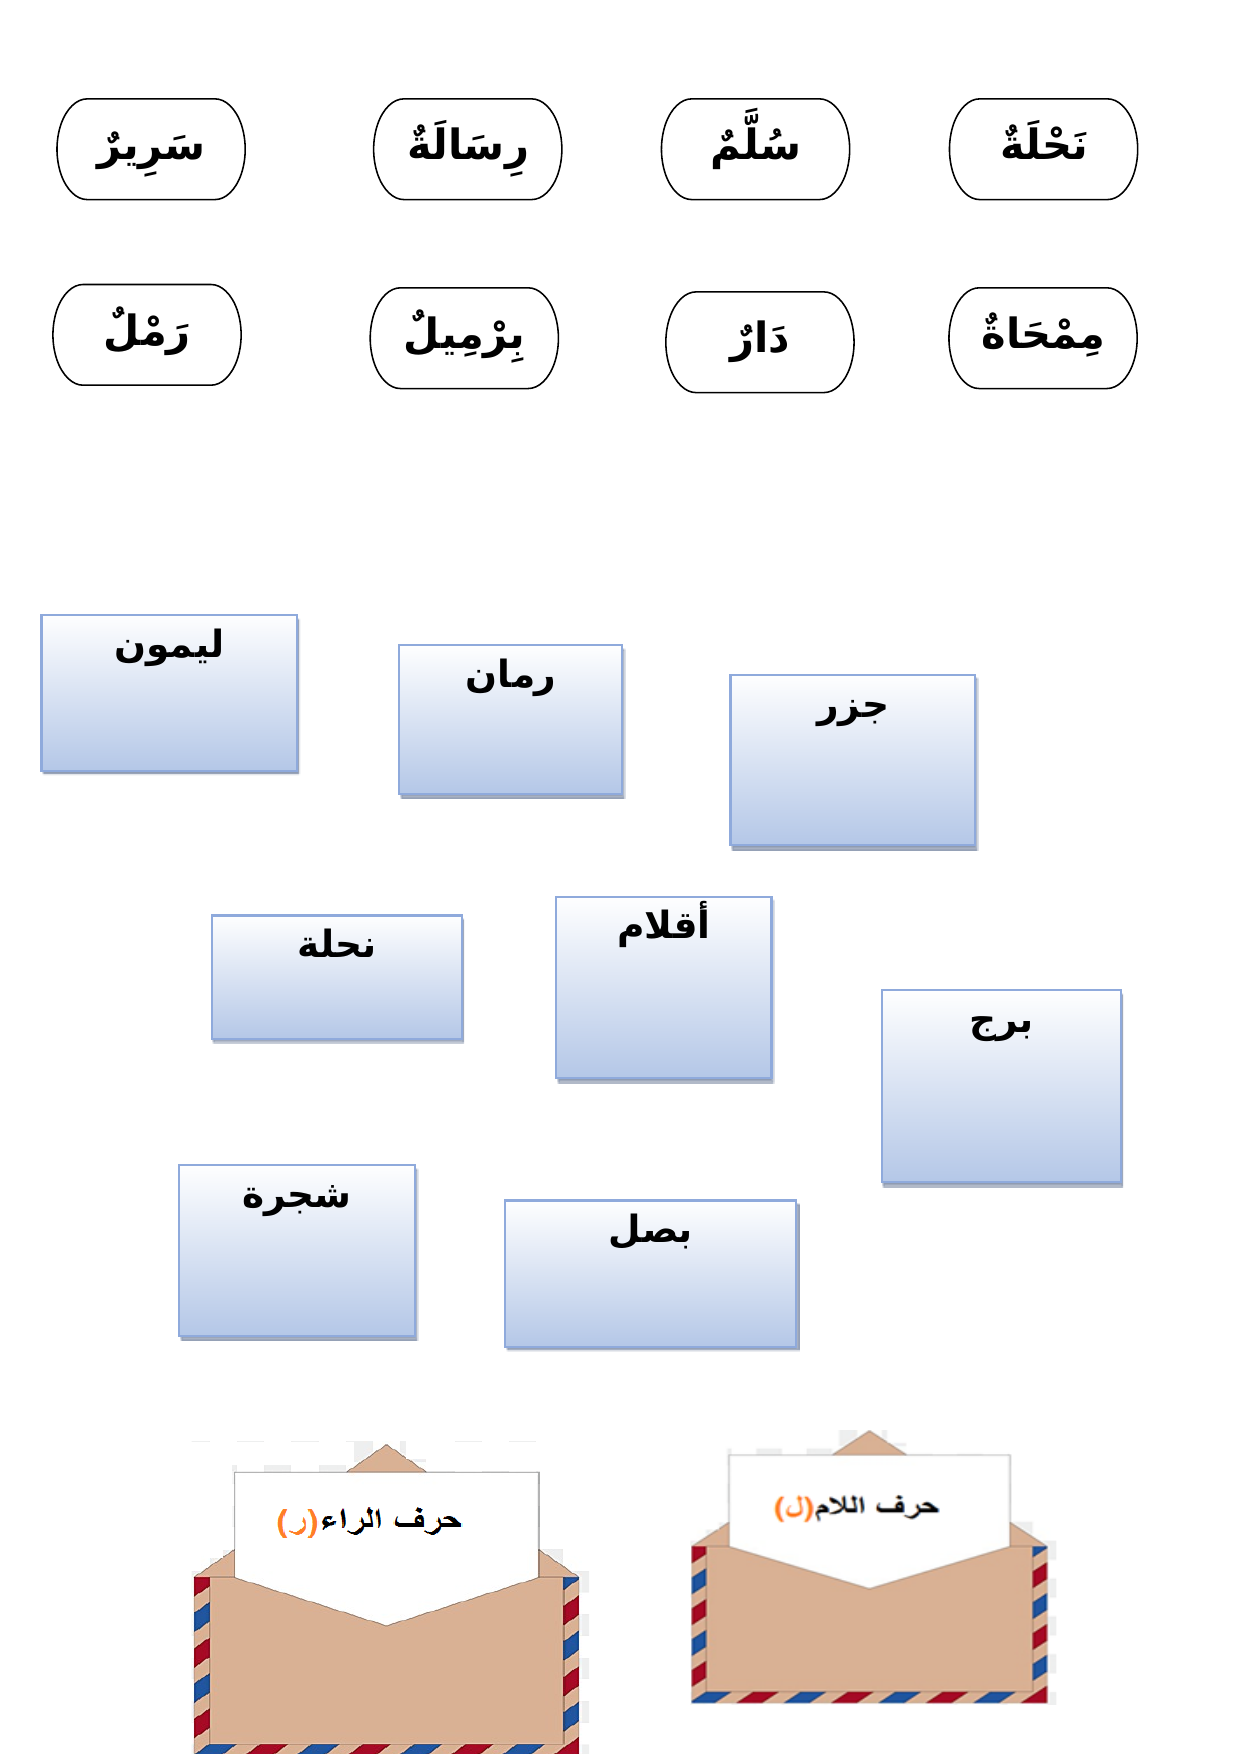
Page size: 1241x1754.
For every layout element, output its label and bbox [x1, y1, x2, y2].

picture [690, 1430, 1057, 1705]
picture [191, 1441, 590, 1754]
